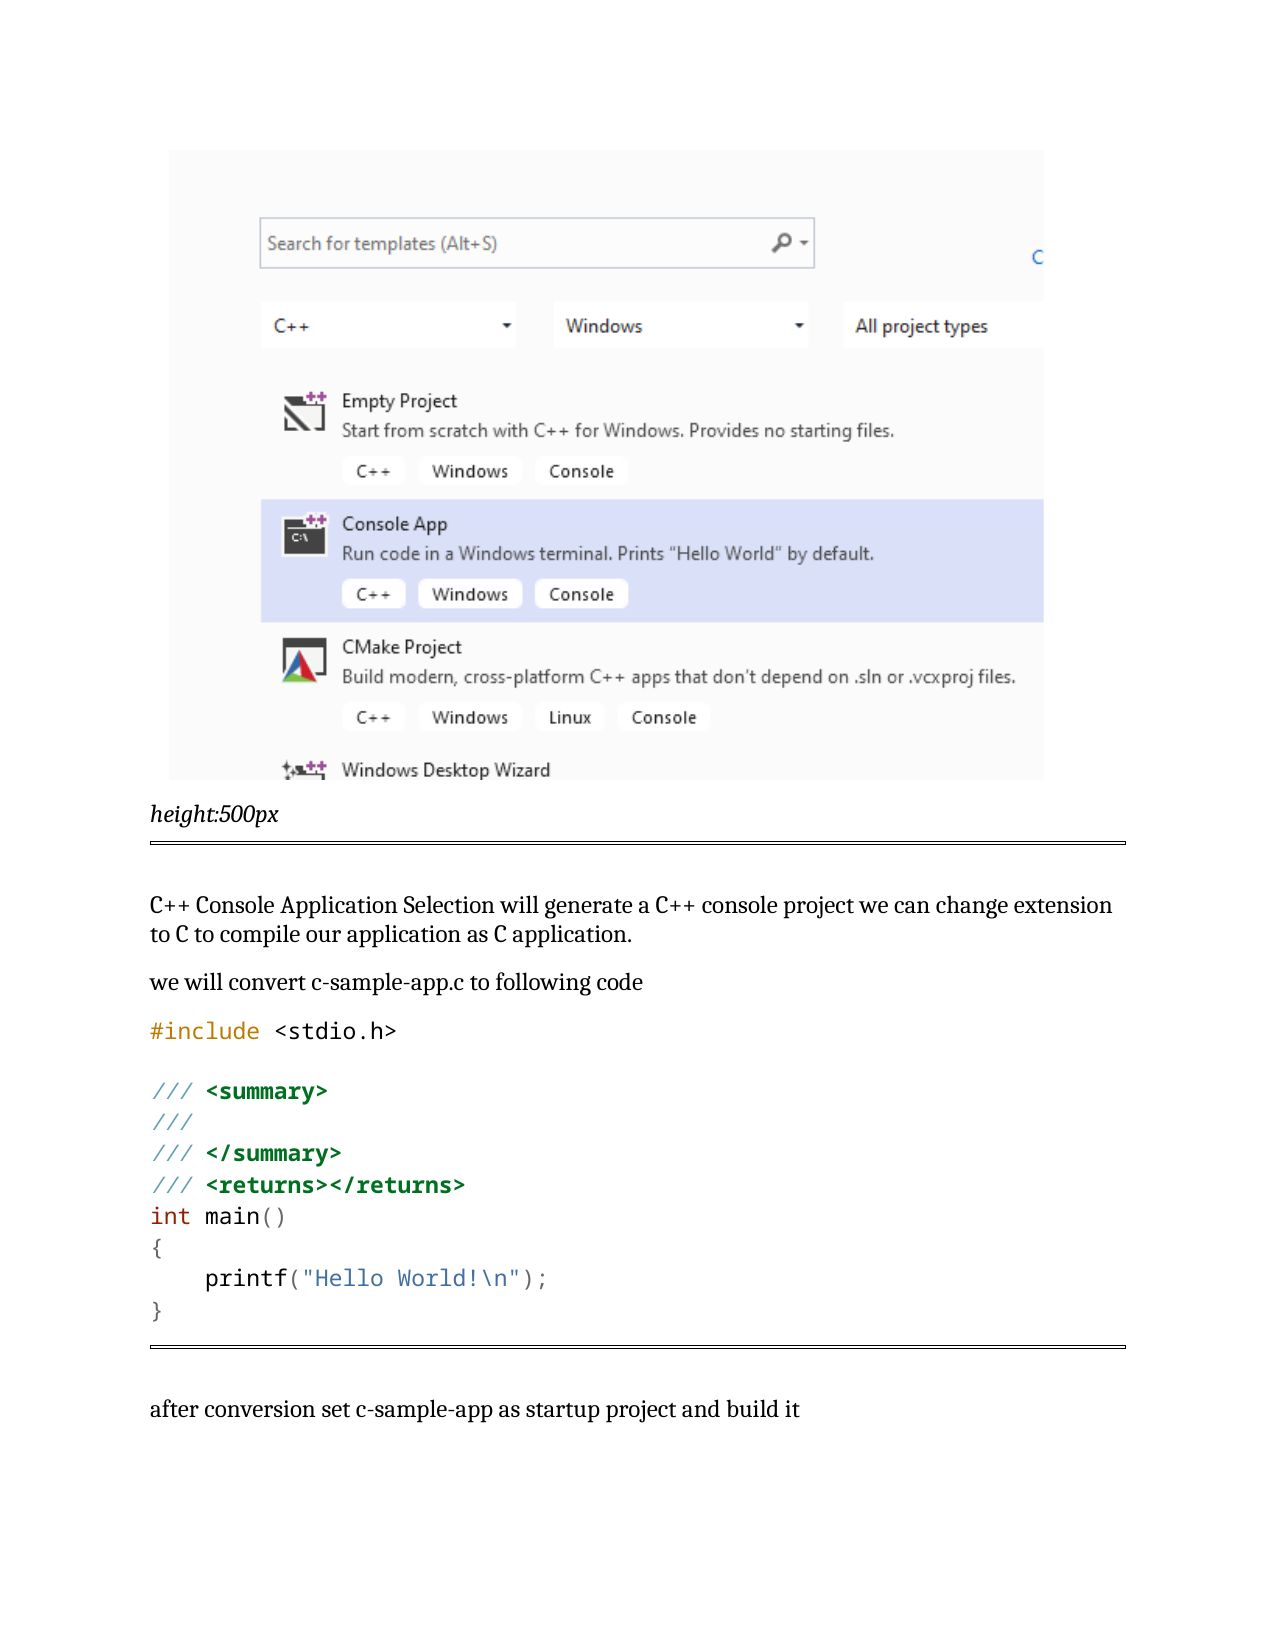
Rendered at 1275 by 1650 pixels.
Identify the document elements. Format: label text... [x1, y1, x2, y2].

text #include <stdio.h> /// <summary> /// /// </summary> /// <returns></returns> int main() { printf("Hello World!\n"); } [150, 1015, 1125, 1325]
text height:500px [150, 800, 1125, 829]
text we will convert c-sample-app.c to following code [150, 967, 1125, 996]
text after conversion set c-sample-app as startup project and build it [150, 1395, 1125, 1424]
text C++ Console Application Selection will generate a C++ console project we can change extension to C to compile our application as C application. [150, 891, 1125, 949]
picture [168, 150, 1044, 780]
